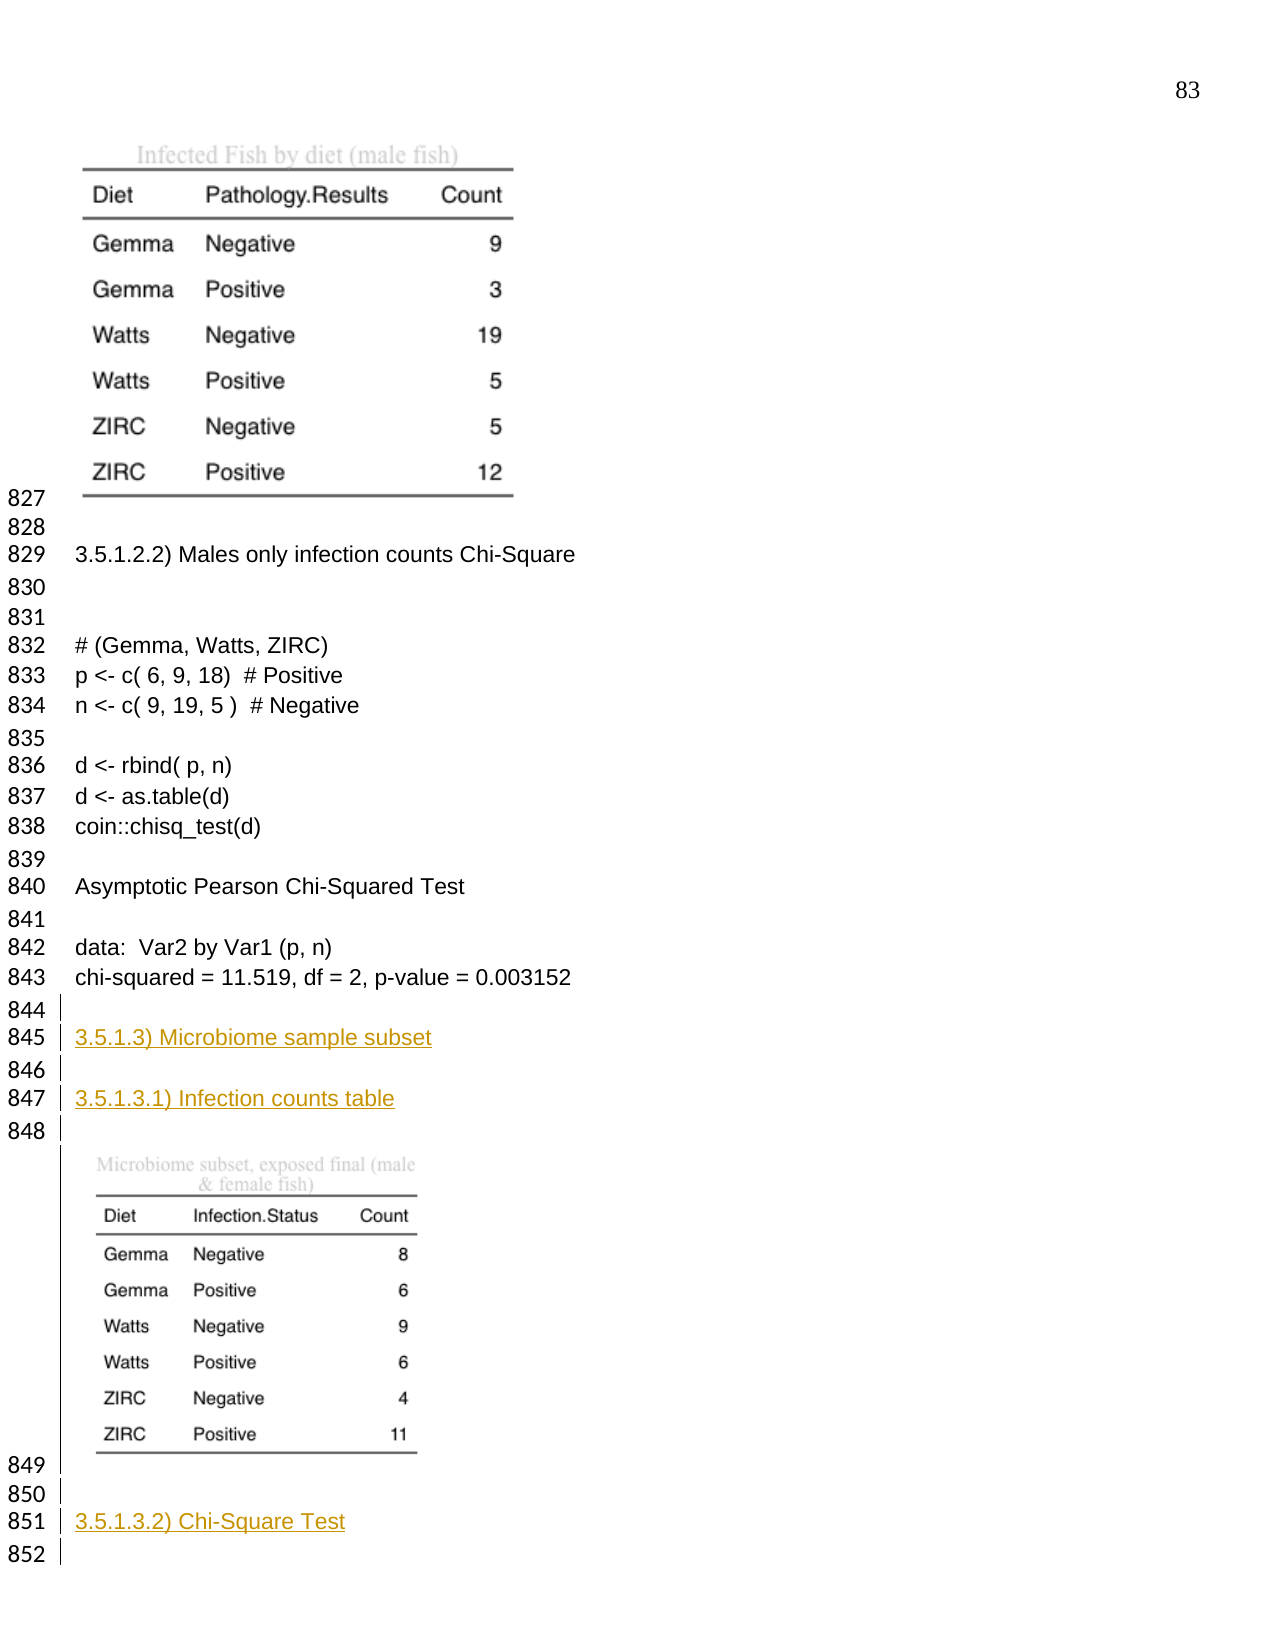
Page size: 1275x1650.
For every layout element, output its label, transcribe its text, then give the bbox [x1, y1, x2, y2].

text # (Gemma, Watts, ZIRC) [75, 632, 1200, 658]
text n <- c( 9, 19, 5 ) # Negative [75, 692, 1200, 718]
picture [75, 1145, 446, 1474]
text chi-squared = 11.519, df = 2, p-value = 0.003152 [75, 964, 1200, 990]
text coin::chisq_test(d) [75, 813, 1200, 839]
text d <- rbind( p, n) [75, 752, 1200, 779]
text d <- as.table(d) [75, 783, 1200, 809]
picture [75, 132, 531, 507]
text p <- c( 6, 9, 18) # Positive [75, 662, 1200, 688]
text 3.5.1.2.2) Males only infection counts Chi-Square [75, 541, 1200, 567]
text data: Var2 by Var1 (p, n) [75, 934, 1200, 960]
text Asymptotic Pearson Chi-Squared Test [75, 873, 1200, 900]
